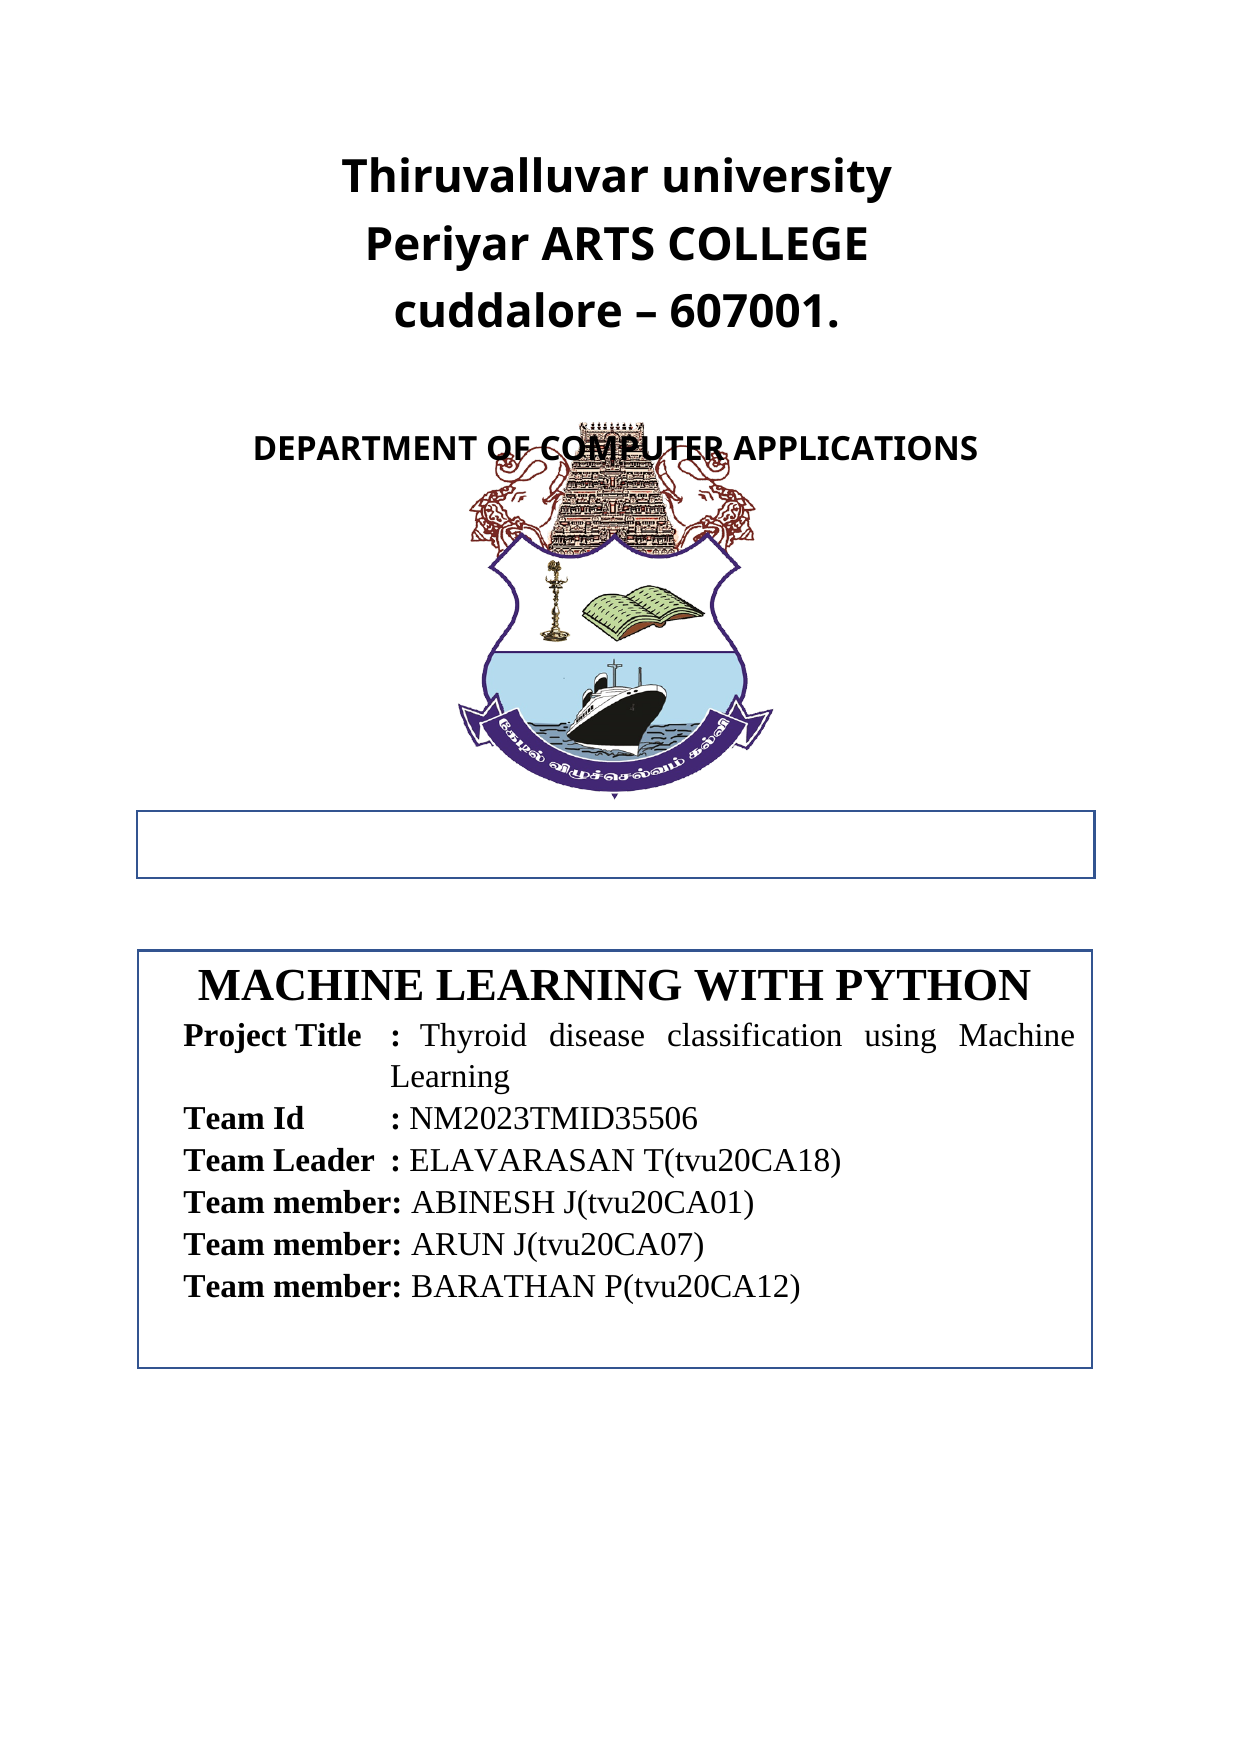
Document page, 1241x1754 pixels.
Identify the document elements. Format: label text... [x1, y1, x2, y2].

text Thiruvalluvar university [77, 143, 1156, 206]
text Periyar ARTS COLLEGE [77, 211, 1156, 273]
text cuddalore – 607001. [77, 279, 1156, 341]
